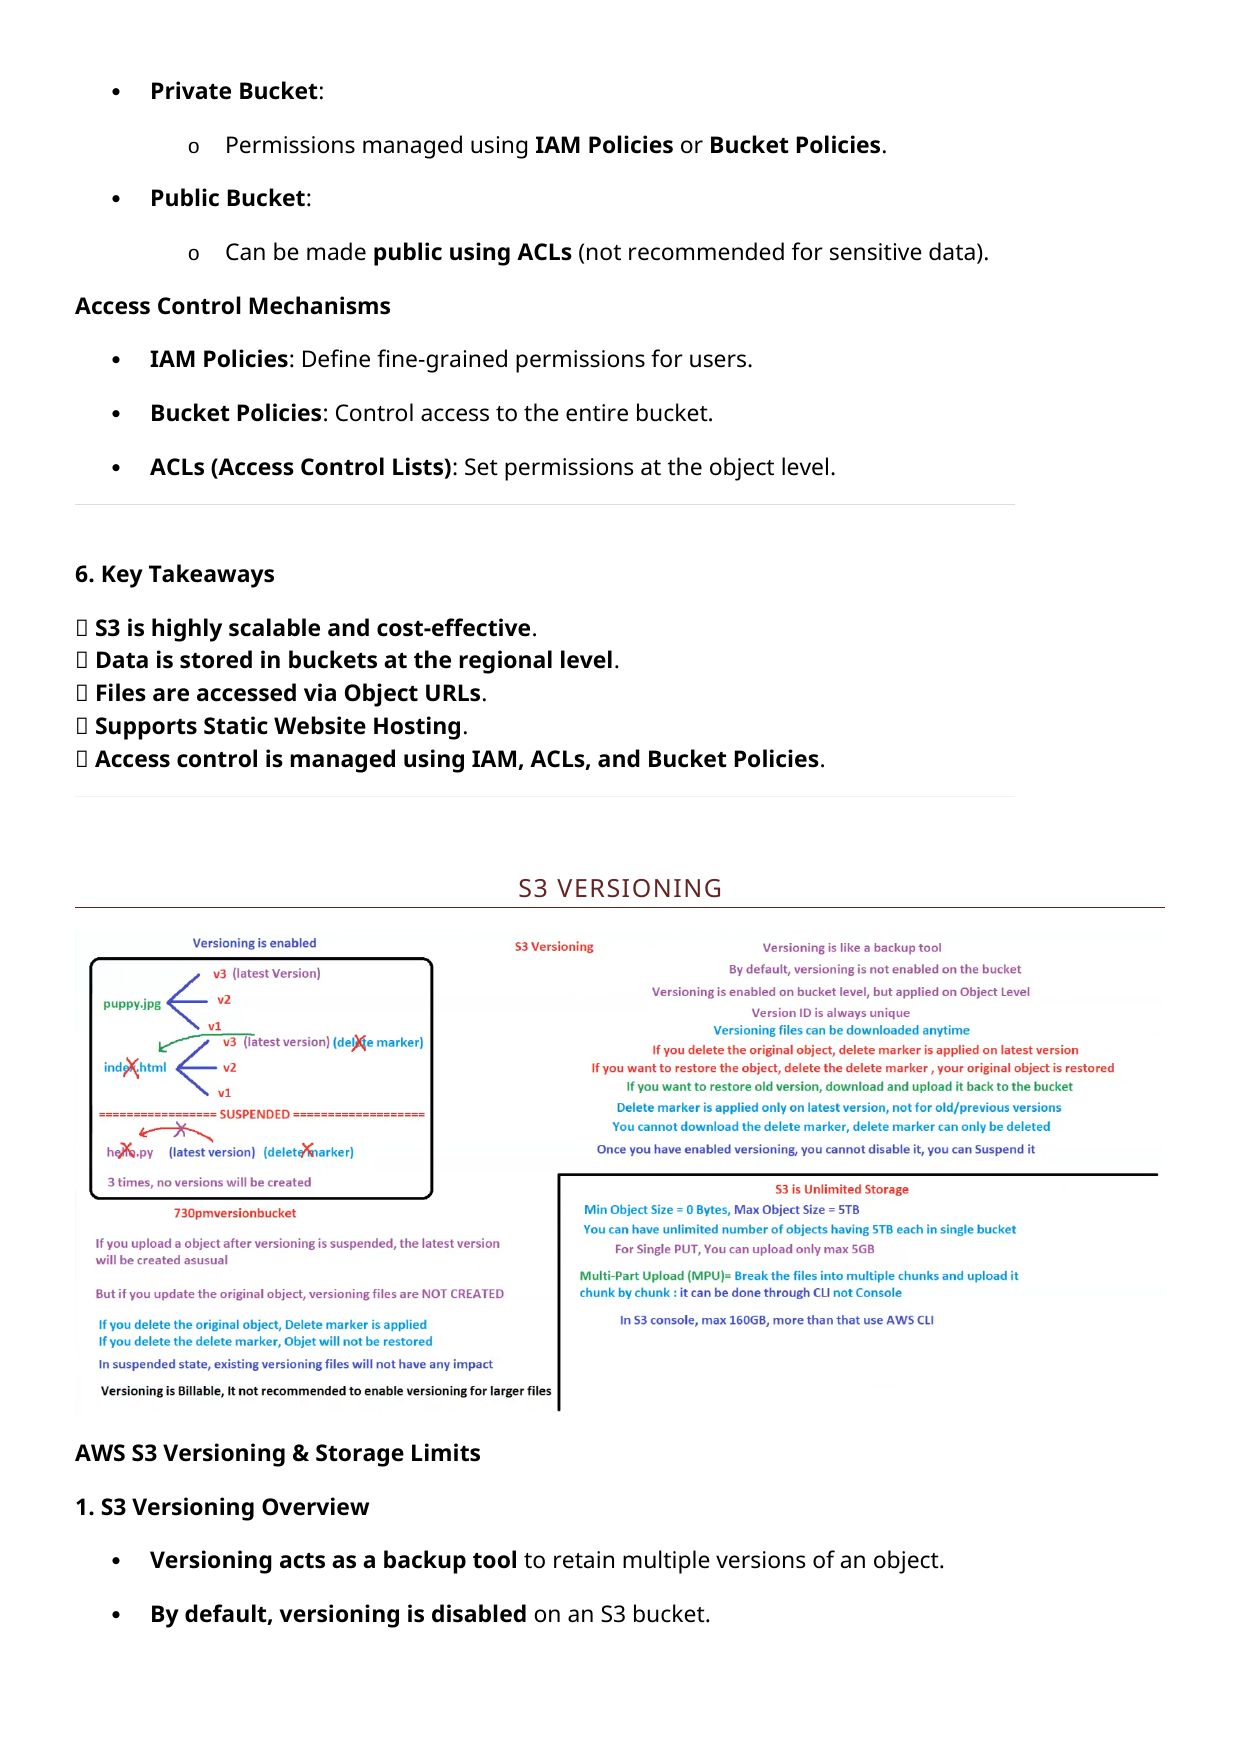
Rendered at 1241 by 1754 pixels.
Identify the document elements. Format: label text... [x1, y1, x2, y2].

list Bucket Policies: Control access to the entire bucket. [112, 397, 1165, 428]
list By default, versioning is disabled on an S3 bucket. [112, 1598, 1165, 1629]
list Public Bucket: [112, 182, 1165, 213]
text 6. Key Takeaways [75, 558, 1165, 589]
list Can be made public using ACLs (not recommended for sensitive data). [187, 236, 1165, 267]
text ✅ S3 is highly scalable and cost-effective. ✅ Data is stored in buckets at the regional level. ✅ Files are accessed via Object URLs. ✅ Supports Static Website Hosting. ✅ Access control is managed using IAM, ACLs, and Bucket Policies. [75, 611, 1165, 774]
list Versioning acts as a backup tool to retain multiple versions of an object. [112, 1544, 1165, 1576]
text 1. S3 Versioning Overview [75, 1491, 1165, 1522]
list Private Bucket: [112, 75, 1165, 106]
list ACLs (Access Control Lists): Set permissions at the object level. [112, 451, 1165, 482]
list IAM Policies: Define fine-grained permissions for users. [112, 343, 1165, 374]
subtitle S3 Versioning [75, 871, 1165, 907]
list Permissions managed using IAM Policies or Bucket Policies. [187, 129, 1165, 160]
text Access Control Mechanisms [75, 289, 1165, 321]
picture [75, 930, 1166, 1415]
text AWS S3 Versioning & Storage Limits [75, 1437, 1165, 1468]
